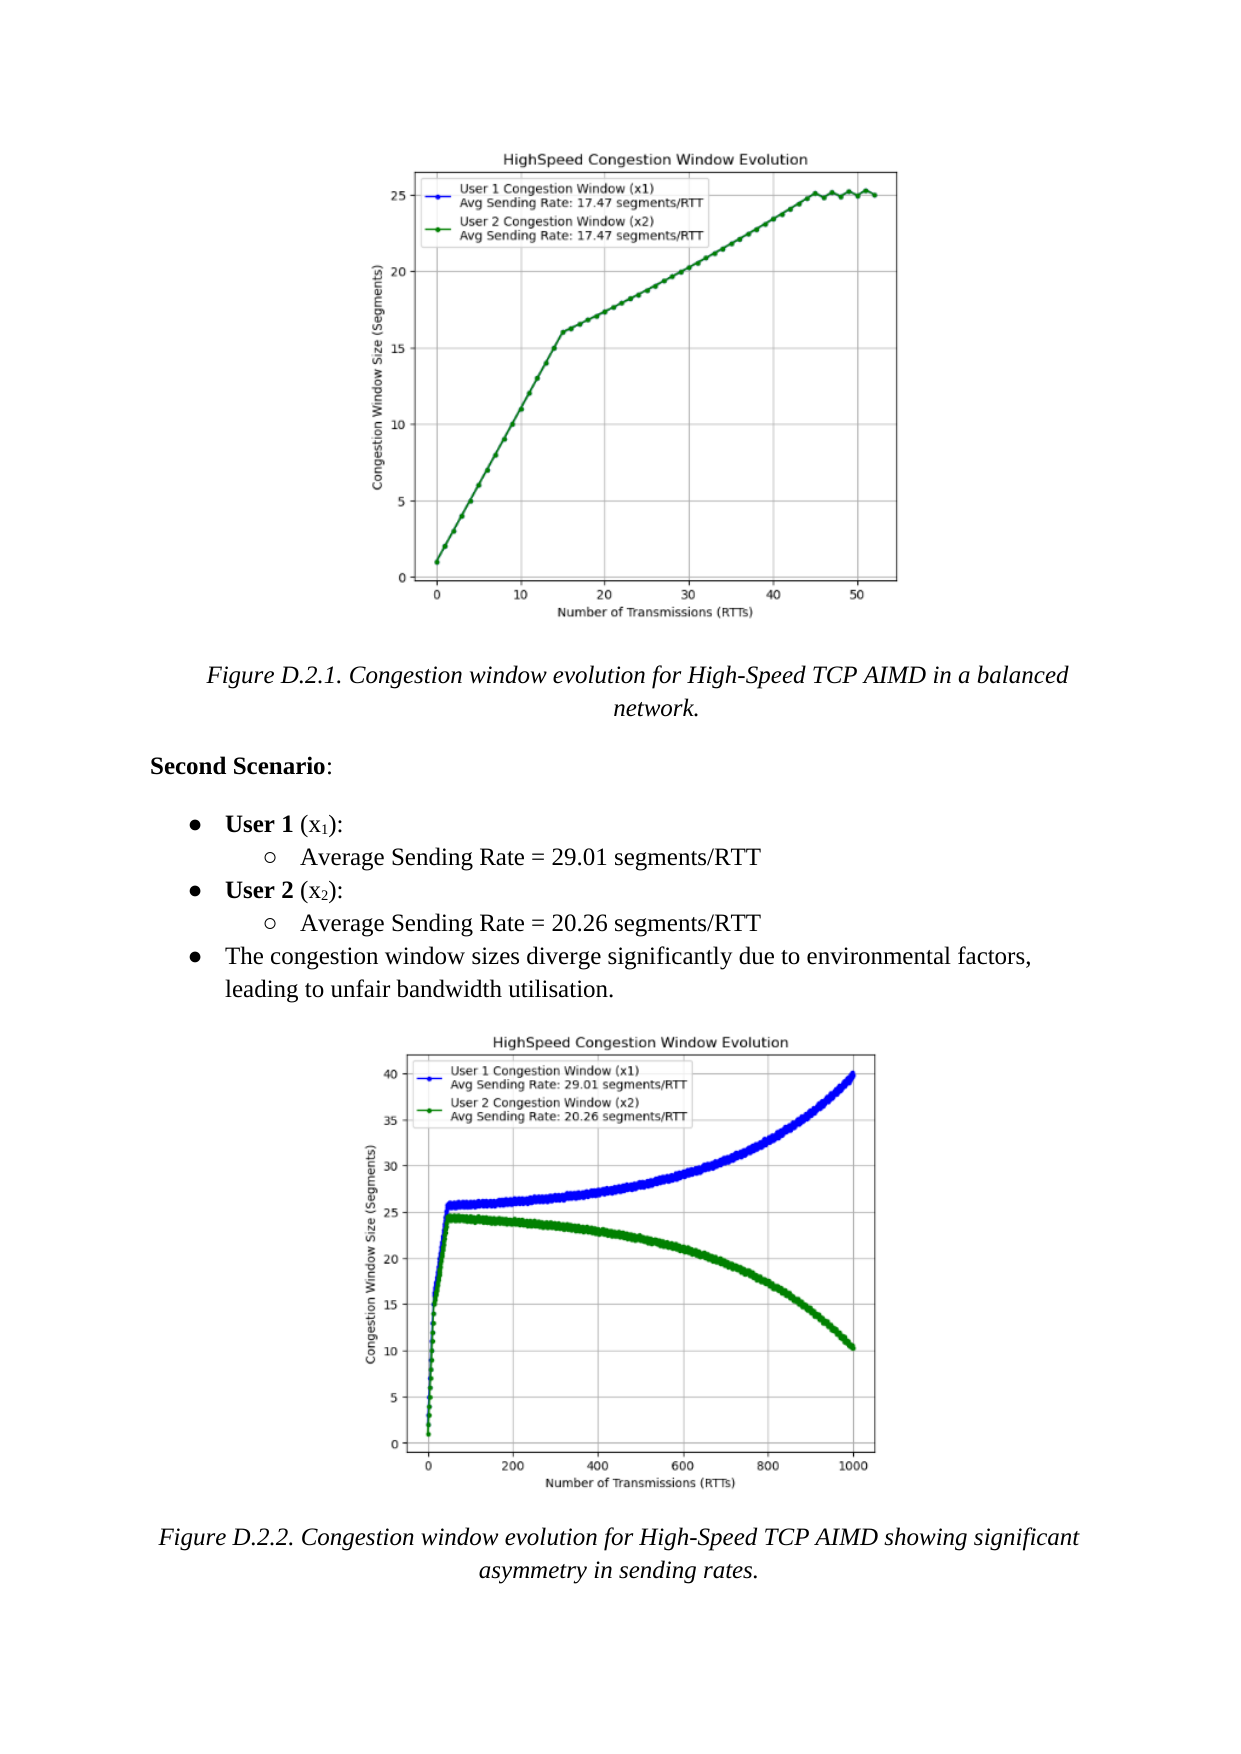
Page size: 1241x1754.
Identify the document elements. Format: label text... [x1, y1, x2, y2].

picture [371, 150, 907, 631]
list User 2 (x2): [187, 875, 1090, 904]
list User 1 (x1): [187, 809, 1090, 838]
picture [354, 1032, 886, 1493]
list Average Sending Rate = 29.01 segments/RTT [262, 842, 1090, 871]
list Average Sending Rate = 20.26 segments/RTT [262, 908, 1090, 937]
text Figure D.2.1. Congestion window evolution for High-Speed TCP AIMD in a balanced network. [187, 660, 1090, 722]
list The congestion window sizes diverge significantly due to environmental factors, leading to unfair bandwidth utilisation. [187, 941, 1090, 1003]
text Figure D.2.2. Congestion window evolution for High-Speed TCP AIMD showing significant asymmetry in sending rates. [150, 1522, 1090, 1584]
text Second Scenario: [150, 751, 1090, 779]
